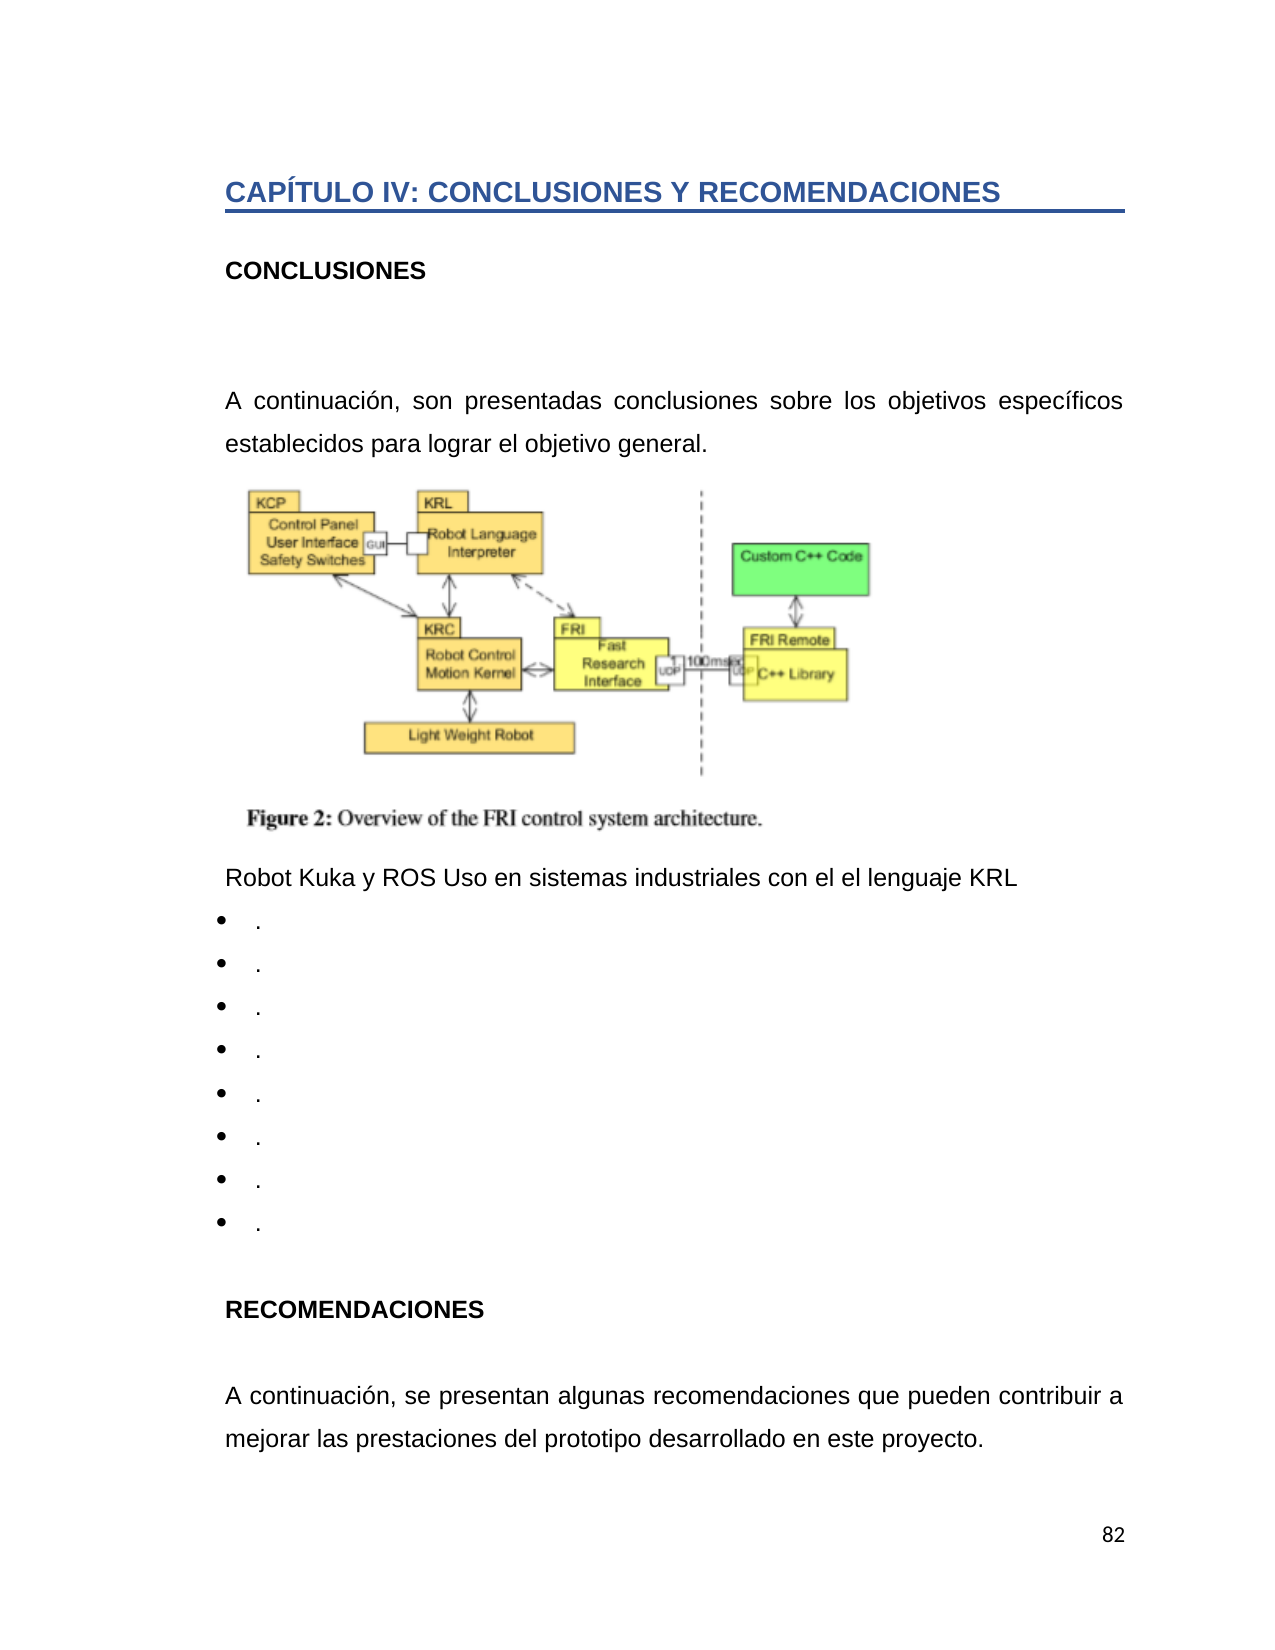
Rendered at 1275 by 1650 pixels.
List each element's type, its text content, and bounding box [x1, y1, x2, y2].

text A continuación, son presentadas conclusiones sobre los objetivos específicos establecidos para lograr el objetivo general. [225, 386, 1125, 458]
list . [217, 1165, 1125, 1194]
list . [217, 1035, 1125, 1064]
picture [225, 472, 939, 849]
list . [217, 1208, 1125, 1237]
text Robot Kuka y ROS Uso en sistemas industriales con el el lenguaje KRL [225, 862, 1125, 891]
list . [217, 992, 1125, 1021]
text RECOMENDACIONES [225, 1294, 1125, 1323]
list . [217, 1122, 1125, 1151]
list . [217, 1078, 1125, 1107]
list . [217, 906, 1125, 934]
list CAPÍTULO IV: CONCLUSIONES Y RECOMENDACIONES [225, 175, 1125, 209]
text CONCLUSIONES [225, 256, 1125, 285]
list . [217, 949, 1125, 978]
text A continuación, se presentan algunas recomendaciones que pueden contribuir a mejorar las prestaciones del prototipo desarrollado en este proyecto. [225, 1381, 1125, 1453]
